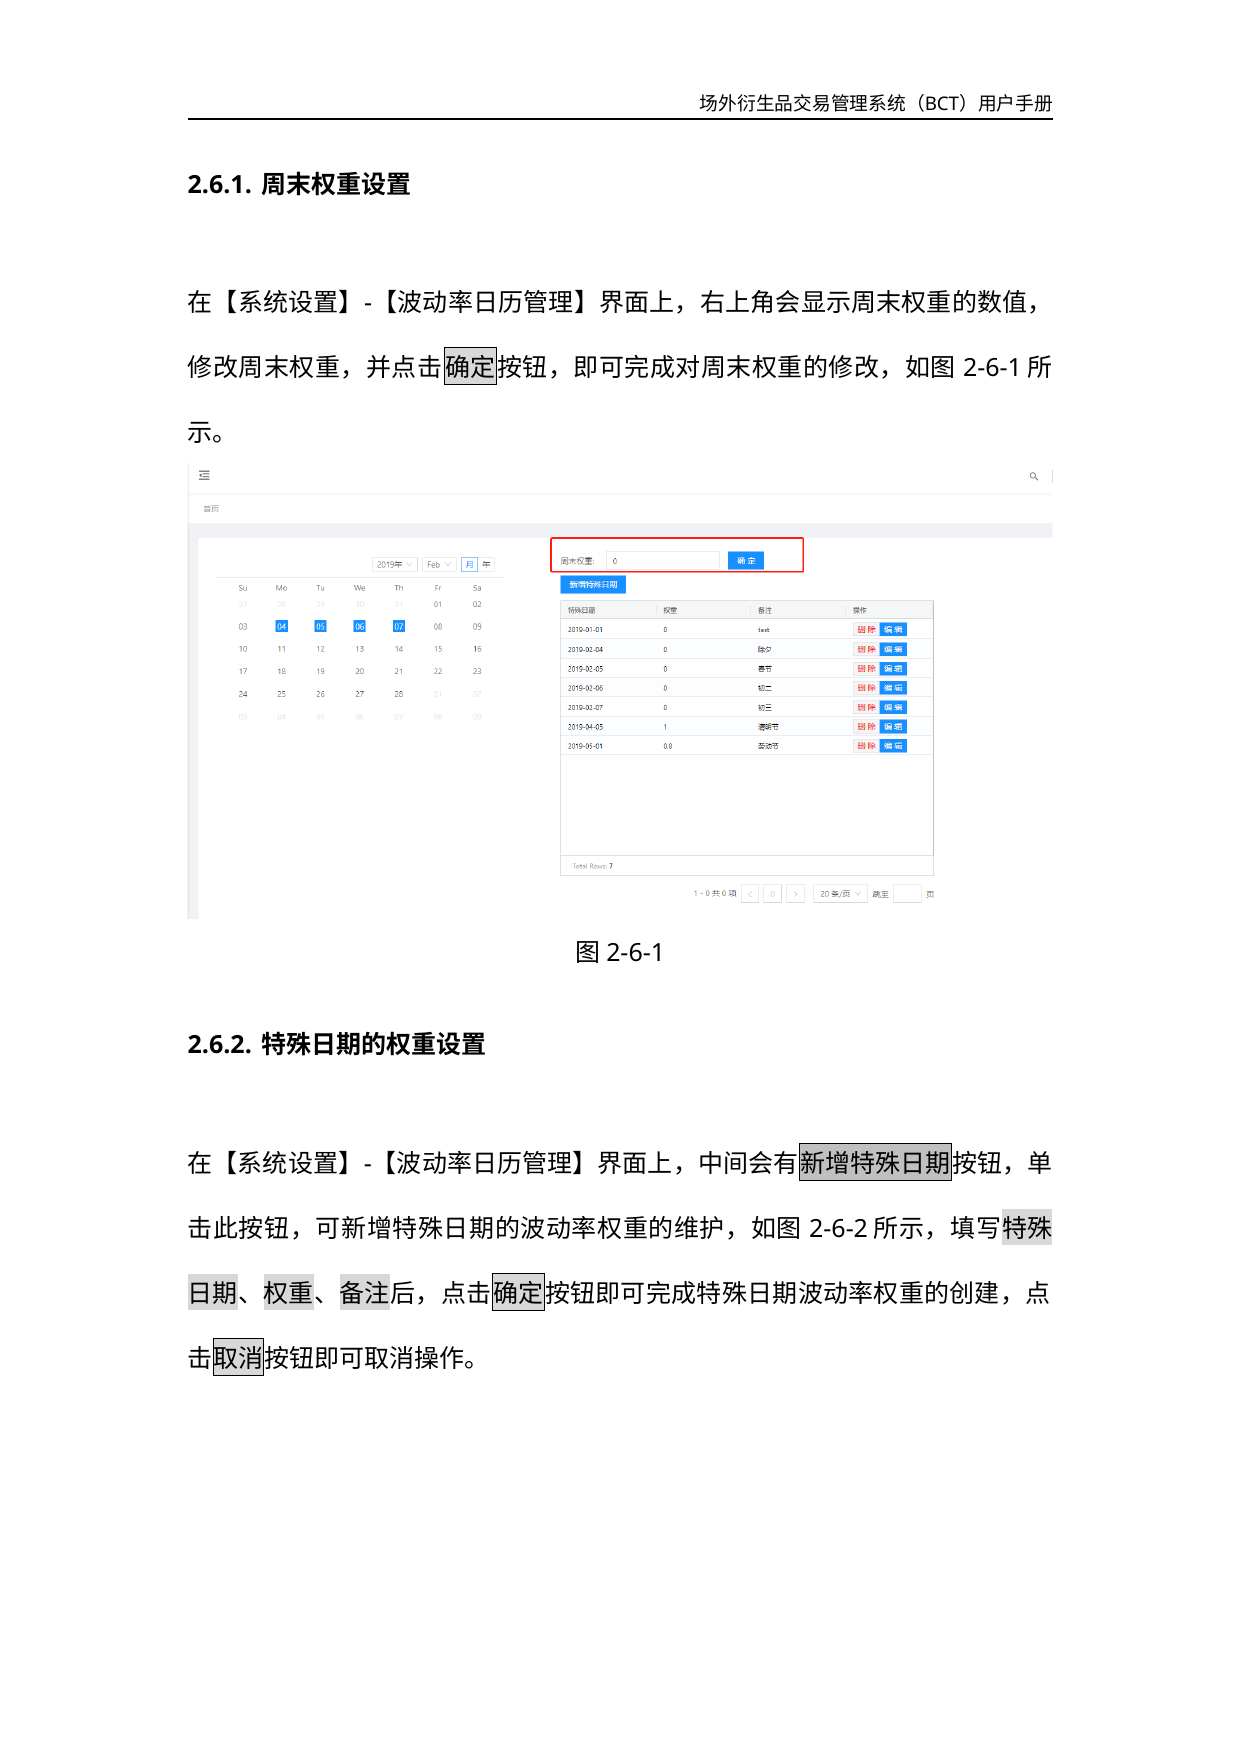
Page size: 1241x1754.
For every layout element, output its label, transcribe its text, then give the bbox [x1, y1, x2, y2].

text 在【系统设置】-【波动率日历管理】界面上，中间会有新增特殊日期按钮，单击此按钮，可新增特殊日期的波动率权重的维护，如图2-6-2所示，填写特殊日期、权重、备注后，点击确定按钮即可完成特殊日期波动率权重的创建，点击取消按钮即可取消操作。 [187, 1129, 1053, 1389]
subtitle 周末权重设置 [187, 150, 1053, 215]
subtitle 特殊日期的权重设置 [187, 1011, 1053, 1076]
picture [187, 463, 1053, 919]
text 图 2-6-1 [187, 919, 1053, 983]
text 在【系统设置】-【波动率日历管理】界面上，右上角会显示周末权重的数值，修改周末权重，并点击确定按钮，即可完成对周末权重的修改，如图2-6-1所示。 [187, 268, 1053, 463]
